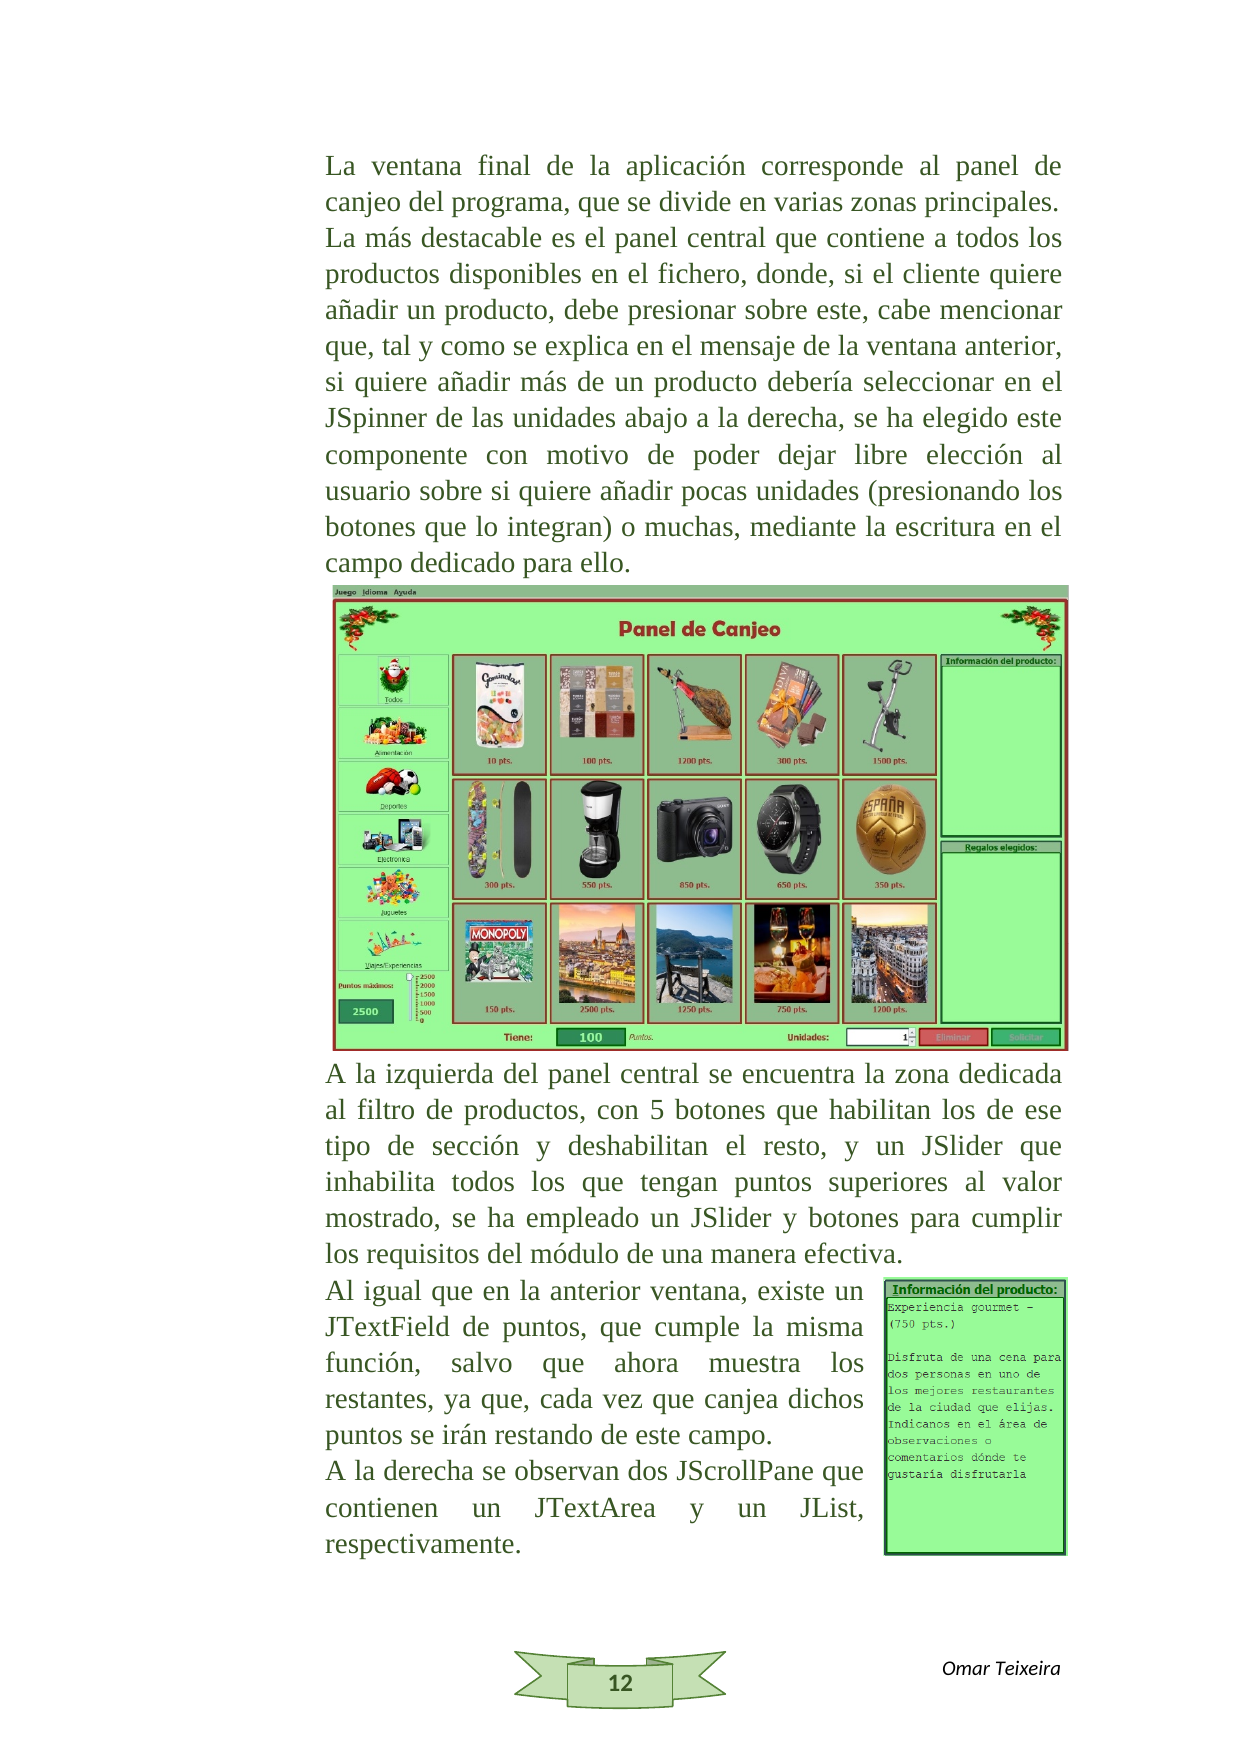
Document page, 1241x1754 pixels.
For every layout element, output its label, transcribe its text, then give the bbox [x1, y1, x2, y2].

list Al igual que en la anterior ventana, existe un JTextField de puntos, que cumple la misma función, salvo que ahora muestra los restantes, ya que, cada vez que canjea dichos puntos se irán restando de este campo. [325, 1273, 1063, 1451]
picture [883, 1277, 1068, 1556]
list A la derecha se observan dos JScrollPane que contienen un JTextArea y un JList, respectivamente. [325, 1453, 1063, 1559]
picture [332, 585, 1069, 1051]
list La más destacable es el panel central que contiene a todos los productos disponibles en el fichero, donde, si el cliente quiere añadir un producto, debe presionar sobre este, cabe mencionar que, tal y como se explica en el mensaje de la ventana anterior, si quiere añadir más de un producto debería seleccionar en el JSpinner de las unidades abajo a la derecha, se ha elegido este componente con motivo de poder dejar libre elección al usuario sobre si quiere añadir pocas unidades (presionando los botones que lo integran) o muchas, mediante la escritura en el campo dedicado para ello. [325, 220, 1063, 579]
list La ventana final de la aplicación corresponde al panel de canjeo del programa, que se divide en varias zonas principales. [325, 148, 1063, 217]
